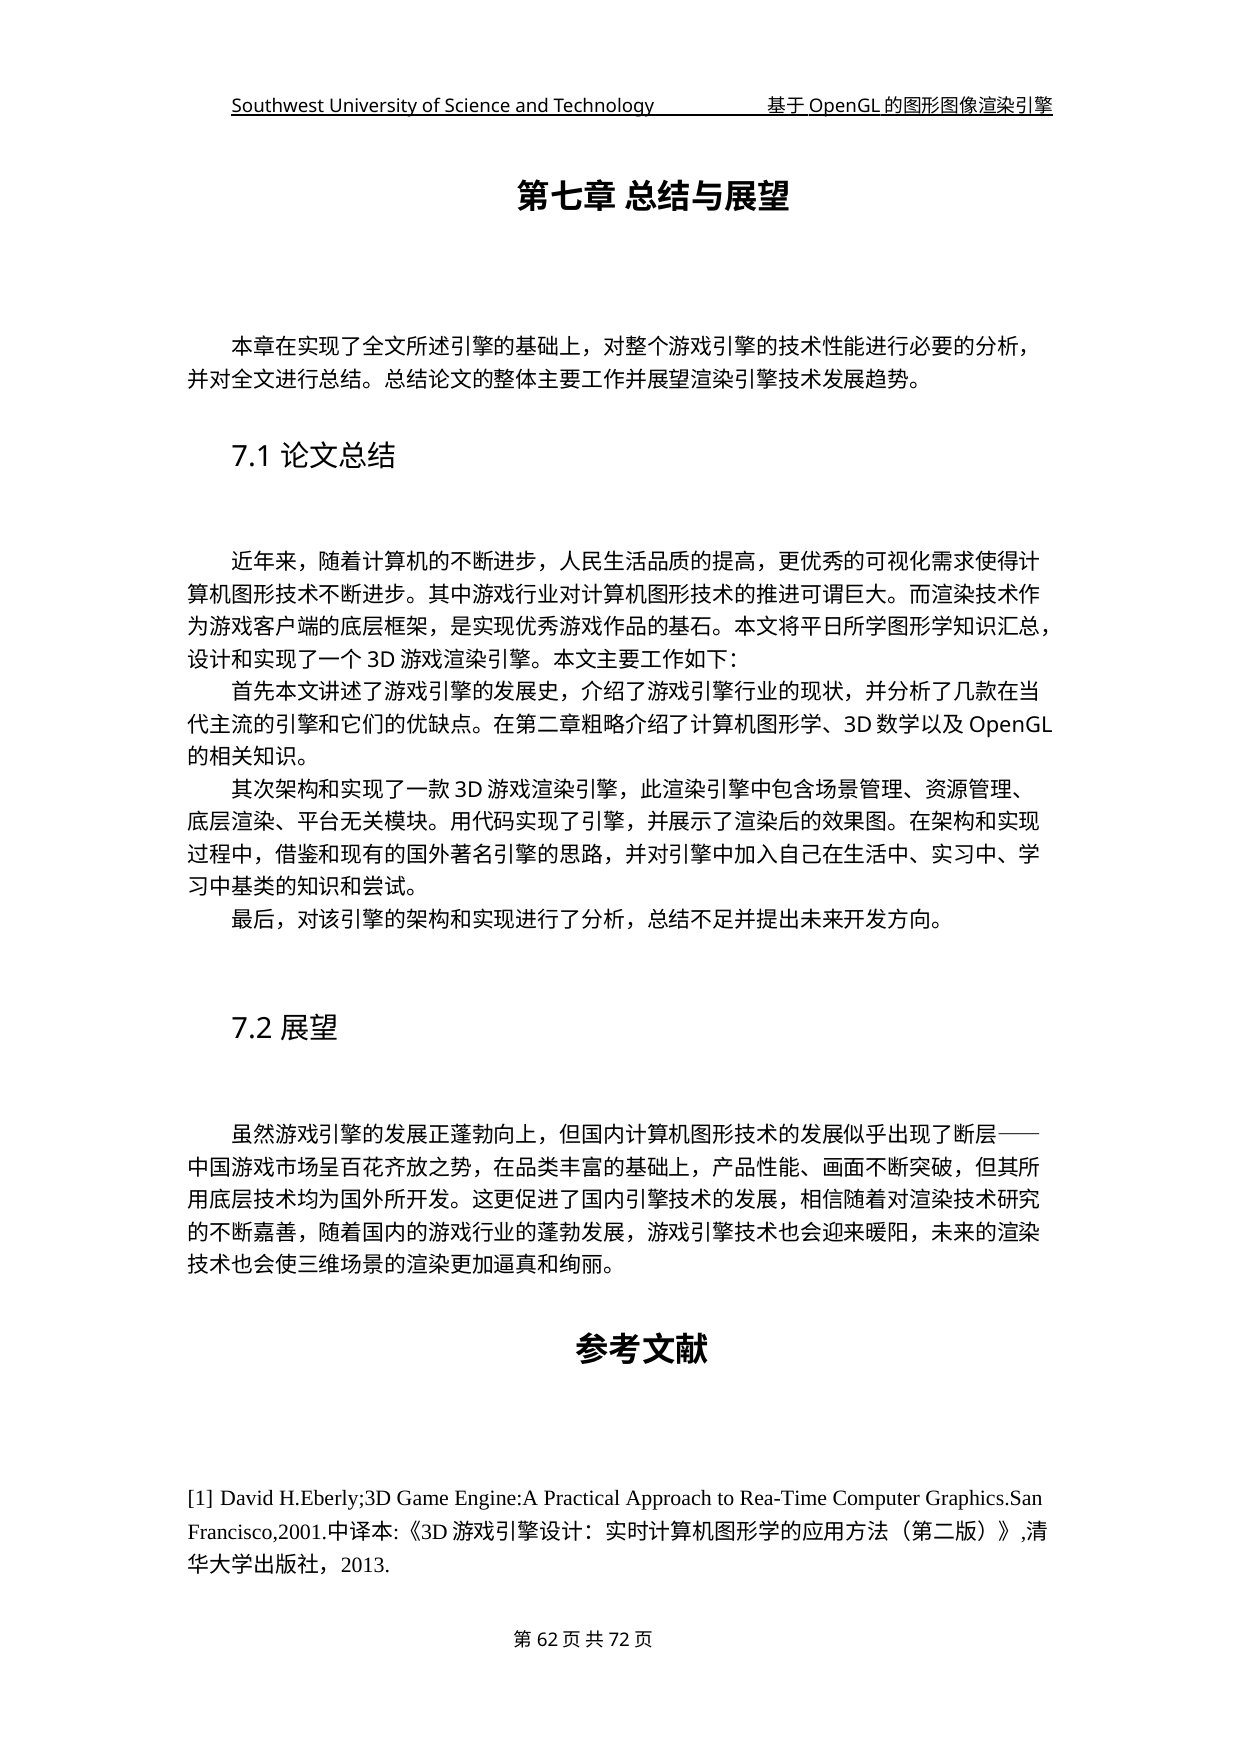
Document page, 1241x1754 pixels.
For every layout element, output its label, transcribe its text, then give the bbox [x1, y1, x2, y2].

subtitle 总结与展望 [187, 162, 1053, 227]
text 最后，对该引擎的架构和实现进行了分析，总结不足并提出未来开发方向。 [187, 901, 1053, 934]
subtitle 参考文献 [187, 1314, 1053, 1379]
text 其次架构和实现了一款3D游戏渲染引擎，此渲染引擎中包含场景管理、资源管理、底层渲染、平台无关模块。用代码实现了引擎，并展示了渲染后的效果图。在架构和实现过程中，借鉴和现有的国外著名引擎的思路，并对引擎中加入自己在生活中、实习中、学习中基类的知识和尝试。 [187, 771, 1053, 901]
text 本章在实现了全文所述引擎的基础上，对整个游戏引擎的技术性能进行必要的分析，并对全文进行总结。总结论文的整体主要工作并展望渲染引擎技术发展趋势。 [187, 329, 1053, 394]
list David H.Eberly;3D Game Engine:A Practical Approach to Rea-Time Computer Graphics.San Francisco,2001.中译本:《3D游戏引擎设计：实时计算机图形学的应用方法（第二版）》,清华大学出版社，2013. [187, 1481, 1053, 1579]
text 近年来，随着计算机的不断进步，人民生活品质的提高，更优秀的可视化需求使得计算机图形技术不断进步。其中游戏行业对计算机图形技术的推进可谓巨大。而渲染技术作为游戏客户端的底层框架，是实现优秀游戏作品的基石。本文将平日所学图形学知识汇总，设计和实现了一个3D游戏渲染引擎。本文主要工作如下： [187, 544, 1053, 674]
subtitle 7.1 论文总结 [187, 421, 1053, 486]
text 中国游戏市场呈百花齐放之势，在品类丰富的基础上，产品性能、画面不断突破，但其所用底层技术均为国外所开发。这更促进了国内引擎技术的发展，相信随着对渲染技术研究的不断嘉善，随着国内的游戏行业的蓬勃发展，游戏引擎技术也会迎来暖阳，未来的渲染技术也会使三维场景的渲染更加逼真和绚丽。 [187, 1149, 1053, 1279]
text 首先本文讲述了游戏引擎的发展史，介绍了游戏引擎行业的现状，并分析了几款在当代主流的引擎和它们的优缺点。在第二章粗略介绍了计算机图形学、3D数学以及OpenGL的相关知识。 [187, 674, 1053, 771]
subtitle 7.2 展望 [187, 993, 1053, 1058]
text 虽然游戏引擎的发展正蓬勃向上，但国内计算机图形技术的发展似乎出现了断层—— [187, 1117, 1053, 1149]
